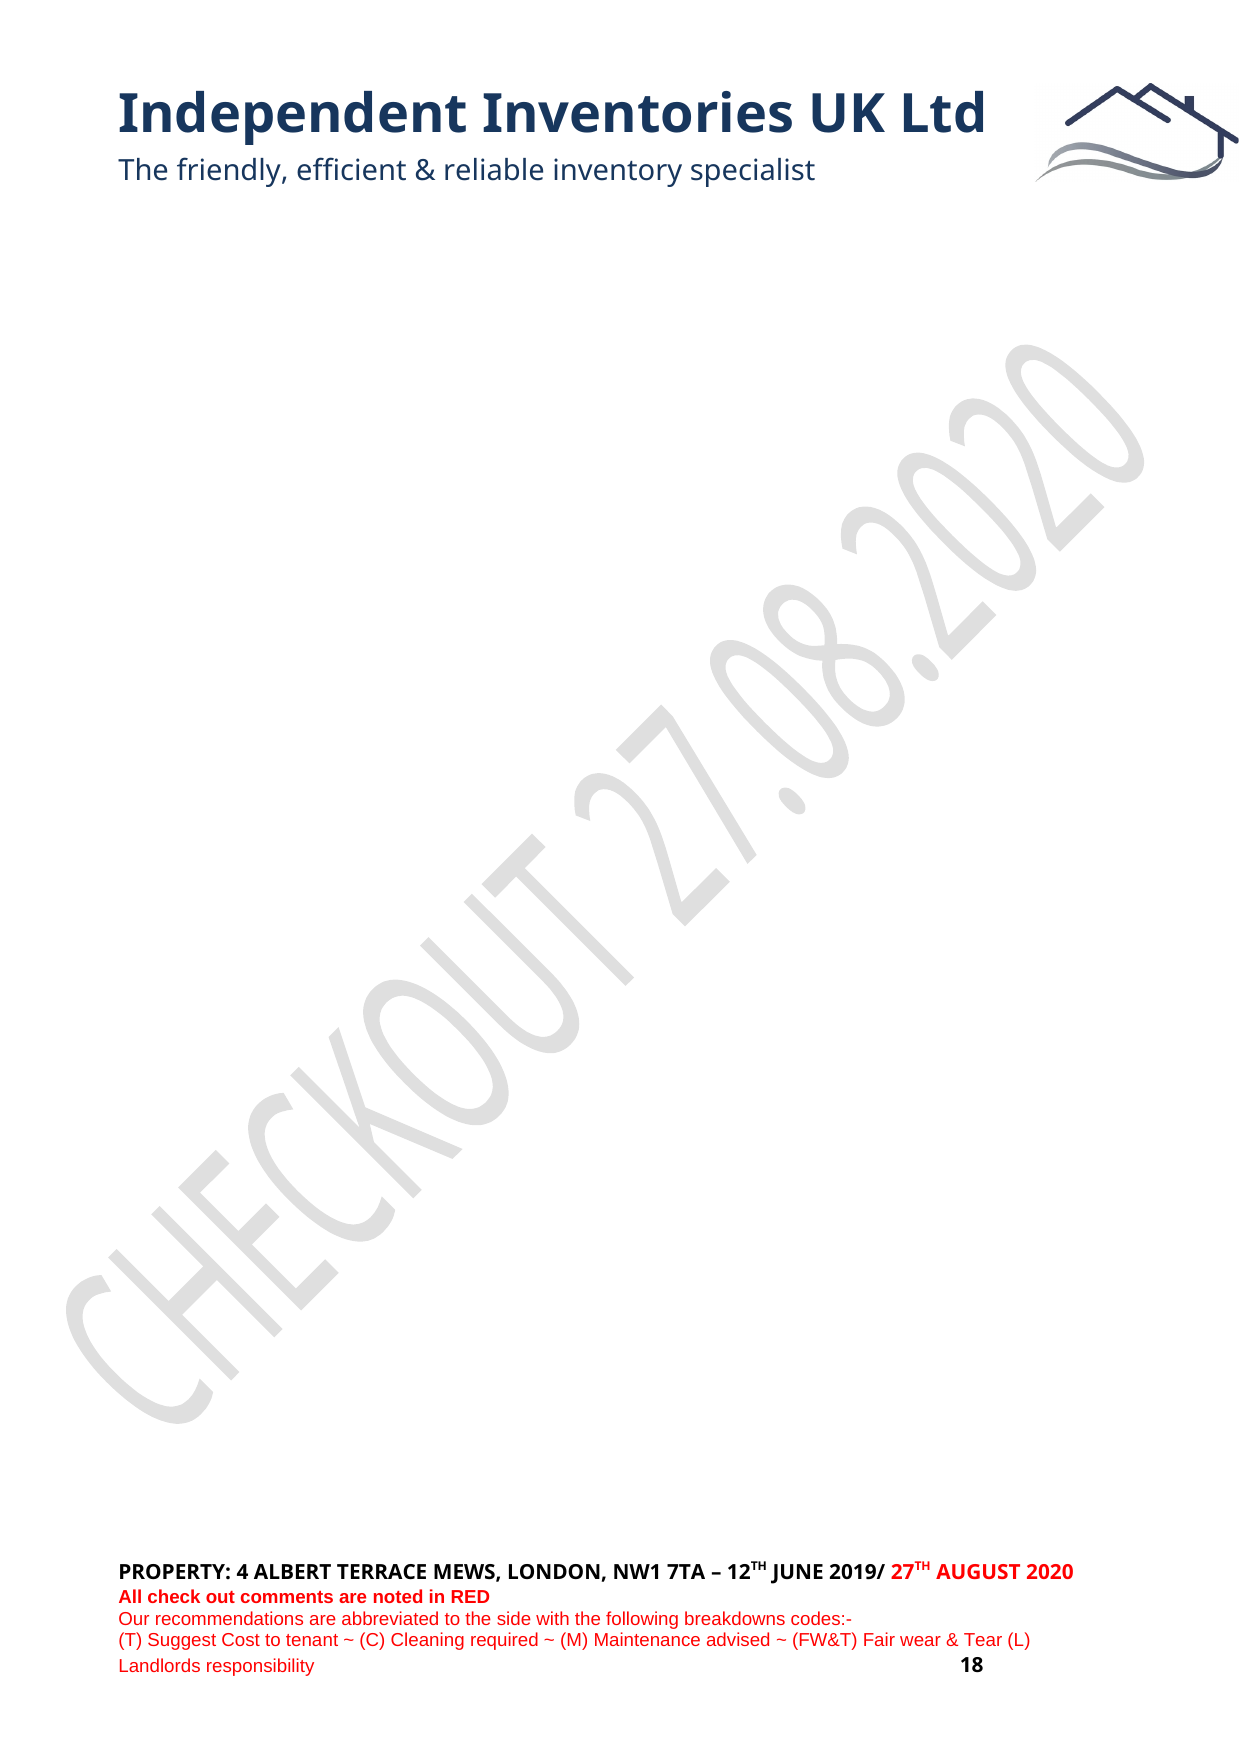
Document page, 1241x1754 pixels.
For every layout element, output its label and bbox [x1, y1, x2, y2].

picture [1034, 83, 1239, 181]
